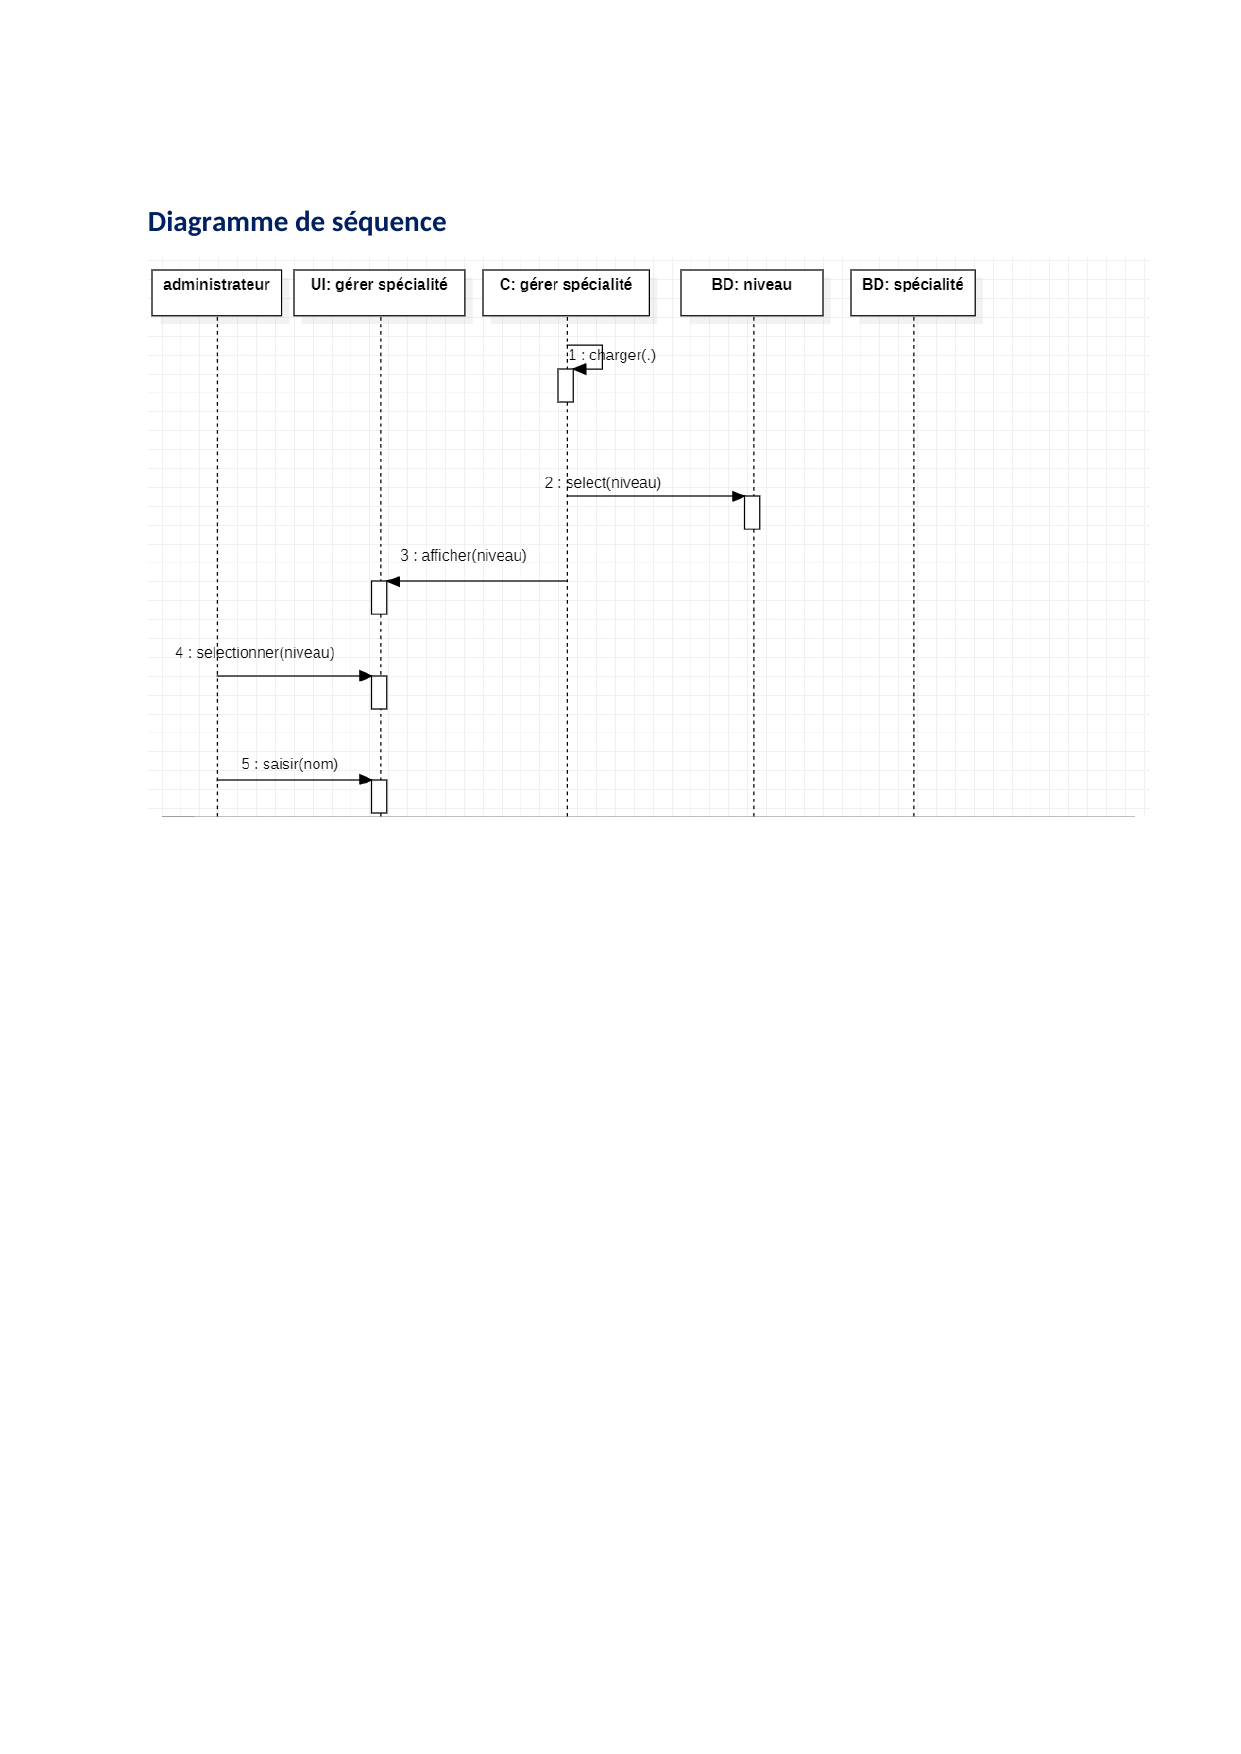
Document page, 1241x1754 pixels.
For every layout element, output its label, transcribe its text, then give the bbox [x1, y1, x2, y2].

picture [147, 257, 1150, 817]
text Diagramme de séquence [148, 203, 1093, 238]
